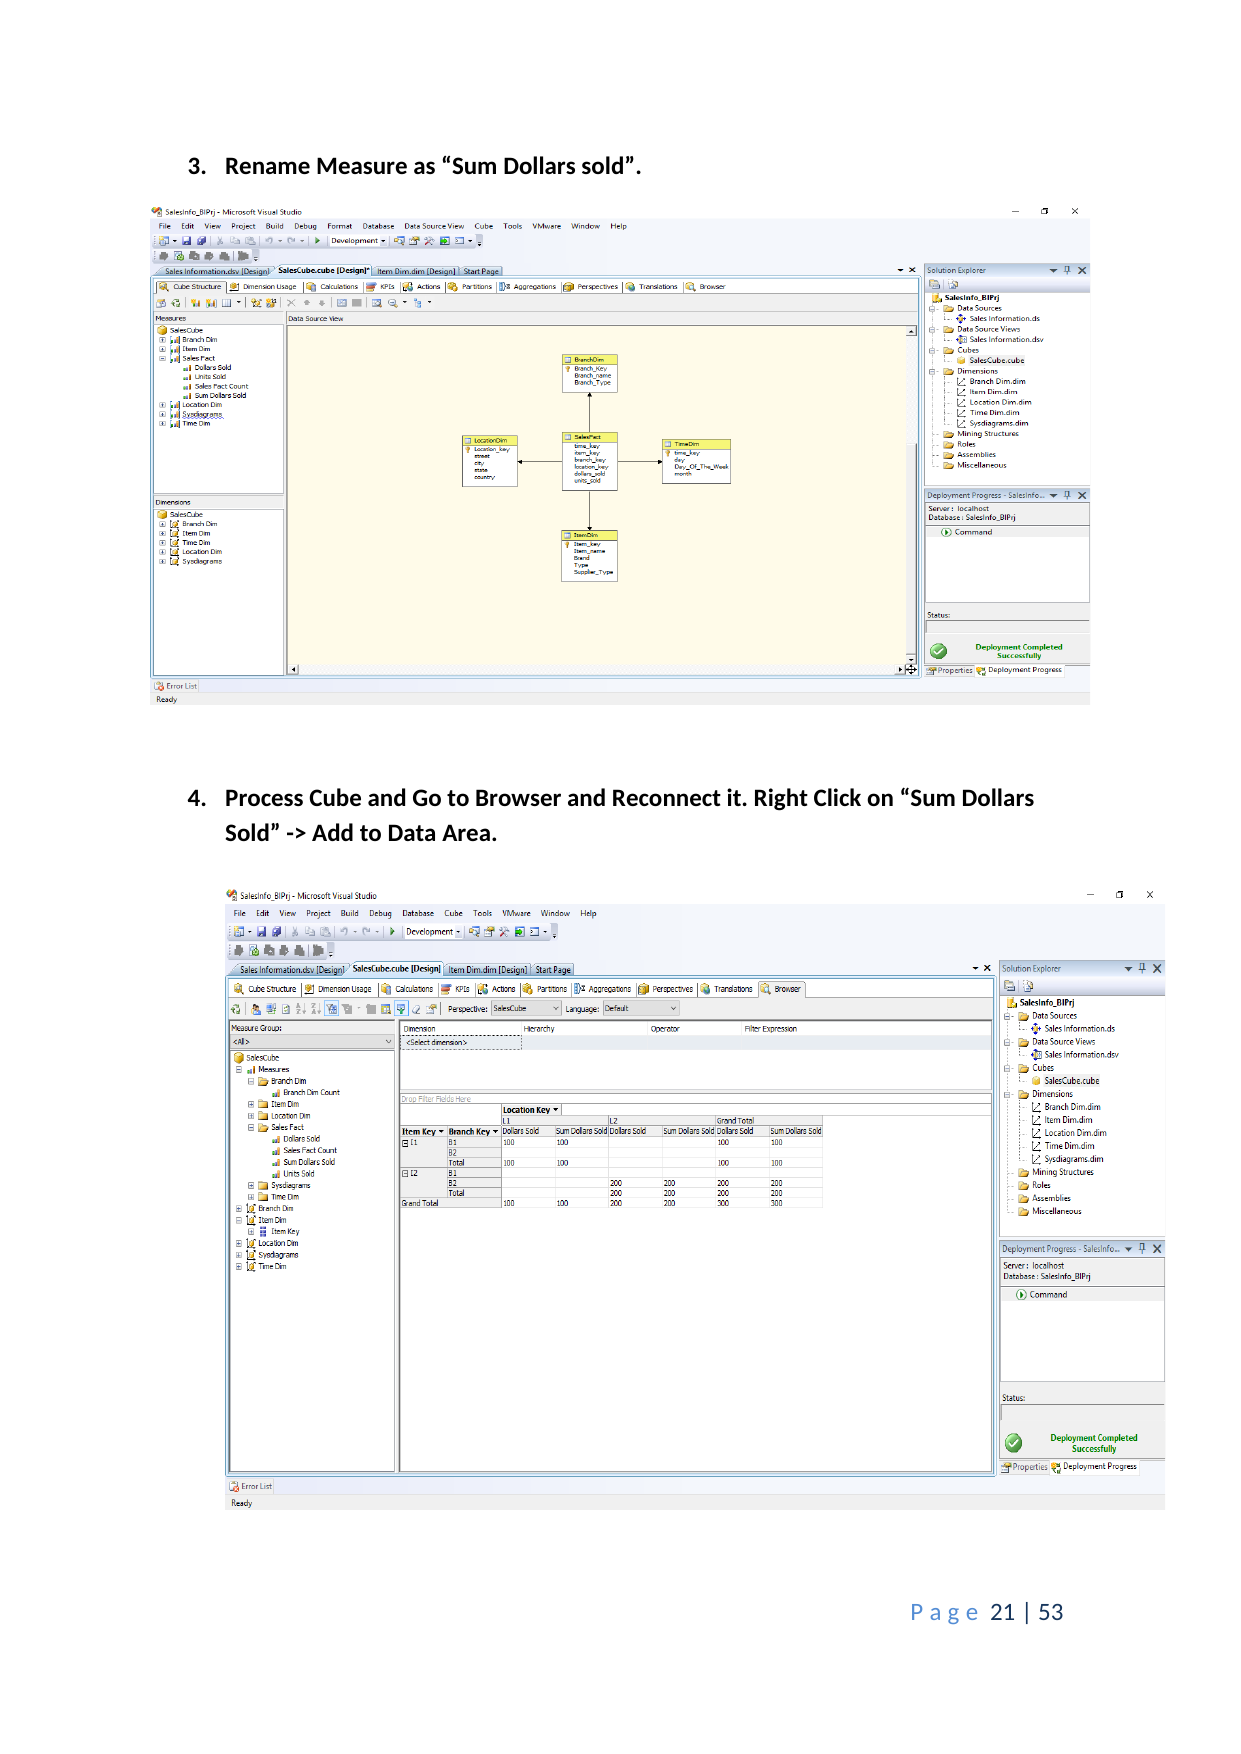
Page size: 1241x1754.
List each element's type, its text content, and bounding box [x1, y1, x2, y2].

list Rename Measure as “Sum Dollars sold”. [187, 150, 1090, 181]
list Process Cube and Go to Browser and Reconnect it. Right Click on “Sum Dollars Sold” -> Add to Data Area. [187, 782, 1090, 848]
picture [150, 205, 1091, 705]
picture [225, 887, 1166, 1510]
